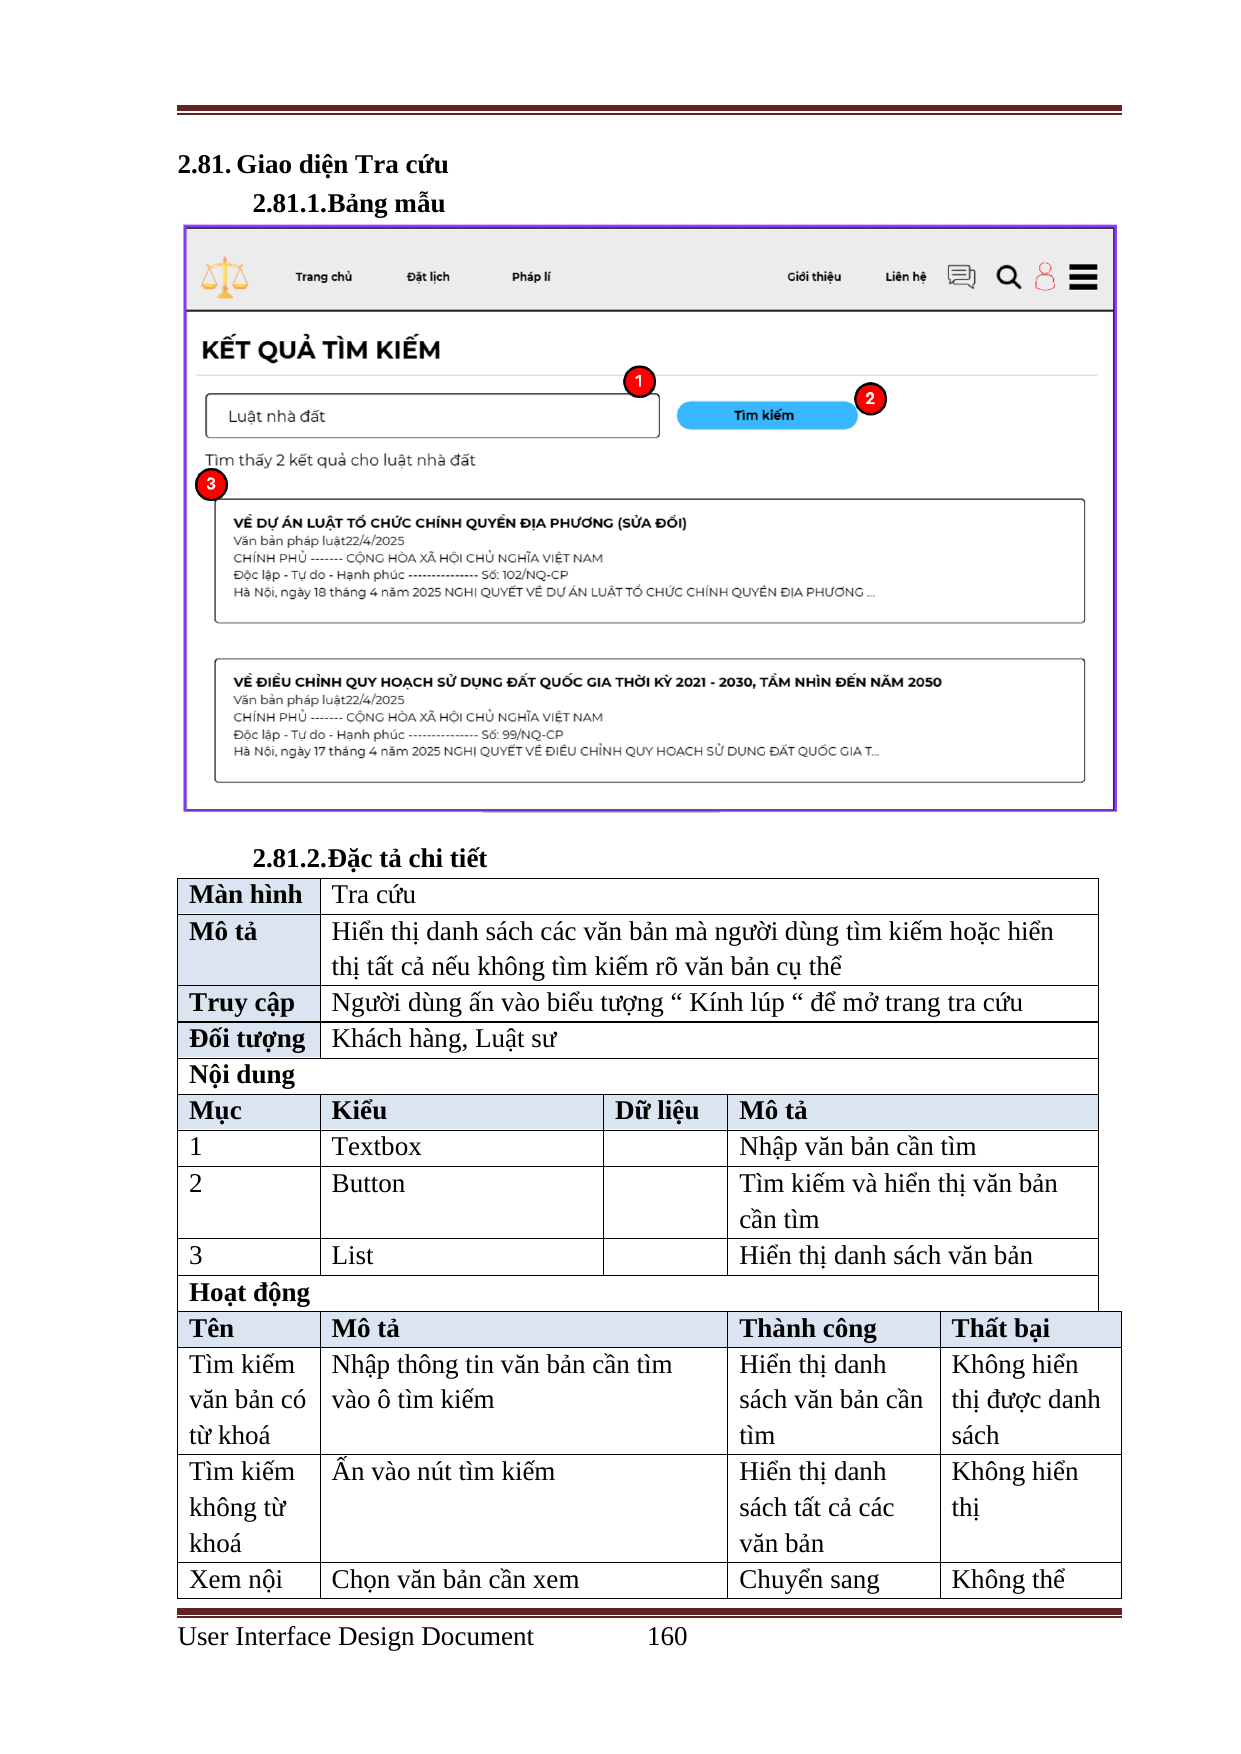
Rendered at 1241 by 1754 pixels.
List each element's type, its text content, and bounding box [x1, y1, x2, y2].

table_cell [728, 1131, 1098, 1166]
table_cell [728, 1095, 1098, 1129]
subtitle Bảng mẫu [252, 188, 1122, 219]
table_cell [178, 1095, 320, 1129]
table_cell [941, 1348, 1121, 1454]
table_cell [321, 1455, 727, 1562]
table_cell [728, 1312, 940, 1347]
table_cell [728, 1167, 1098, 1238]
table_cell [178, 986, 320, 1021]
picture [177, 223, 1123, 817]
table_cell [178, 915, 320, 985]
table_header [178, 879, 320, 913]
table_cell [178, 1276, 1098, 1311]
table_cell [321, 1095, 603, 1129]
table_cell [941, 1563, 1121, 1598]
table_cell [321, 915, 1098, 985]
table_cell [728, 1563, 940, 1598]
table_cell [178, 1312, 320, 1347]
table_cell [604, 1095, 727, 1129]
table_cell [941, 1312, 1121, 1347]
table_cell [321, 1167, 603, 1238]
subtitle Giao diện Tra cứu [177, 148, 1122, 179]
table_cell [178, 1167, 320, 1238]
subtitle Đặc tả chi tiết [252, 842, 1122, 873]
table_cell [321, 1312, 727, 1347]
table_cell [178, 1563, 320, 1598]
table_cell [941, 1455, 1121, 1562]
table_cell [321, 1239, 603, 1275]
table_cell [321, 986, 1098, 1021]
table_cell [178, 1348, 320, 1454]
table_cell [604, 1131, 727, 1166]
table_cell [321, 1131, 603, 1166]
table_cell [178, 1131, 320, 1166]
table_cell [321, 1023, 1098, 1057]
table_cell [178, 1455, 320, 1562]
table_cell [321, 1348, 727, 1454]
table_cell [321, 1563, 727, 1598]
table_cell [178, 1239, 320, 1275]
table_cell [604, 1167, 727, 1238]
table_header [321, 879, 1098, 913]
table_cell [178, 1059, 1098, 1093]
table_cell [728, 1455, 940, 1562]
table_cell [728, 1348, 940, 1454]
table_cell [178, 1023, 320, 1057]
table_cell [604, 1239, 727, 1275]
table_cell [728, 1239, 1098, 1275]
